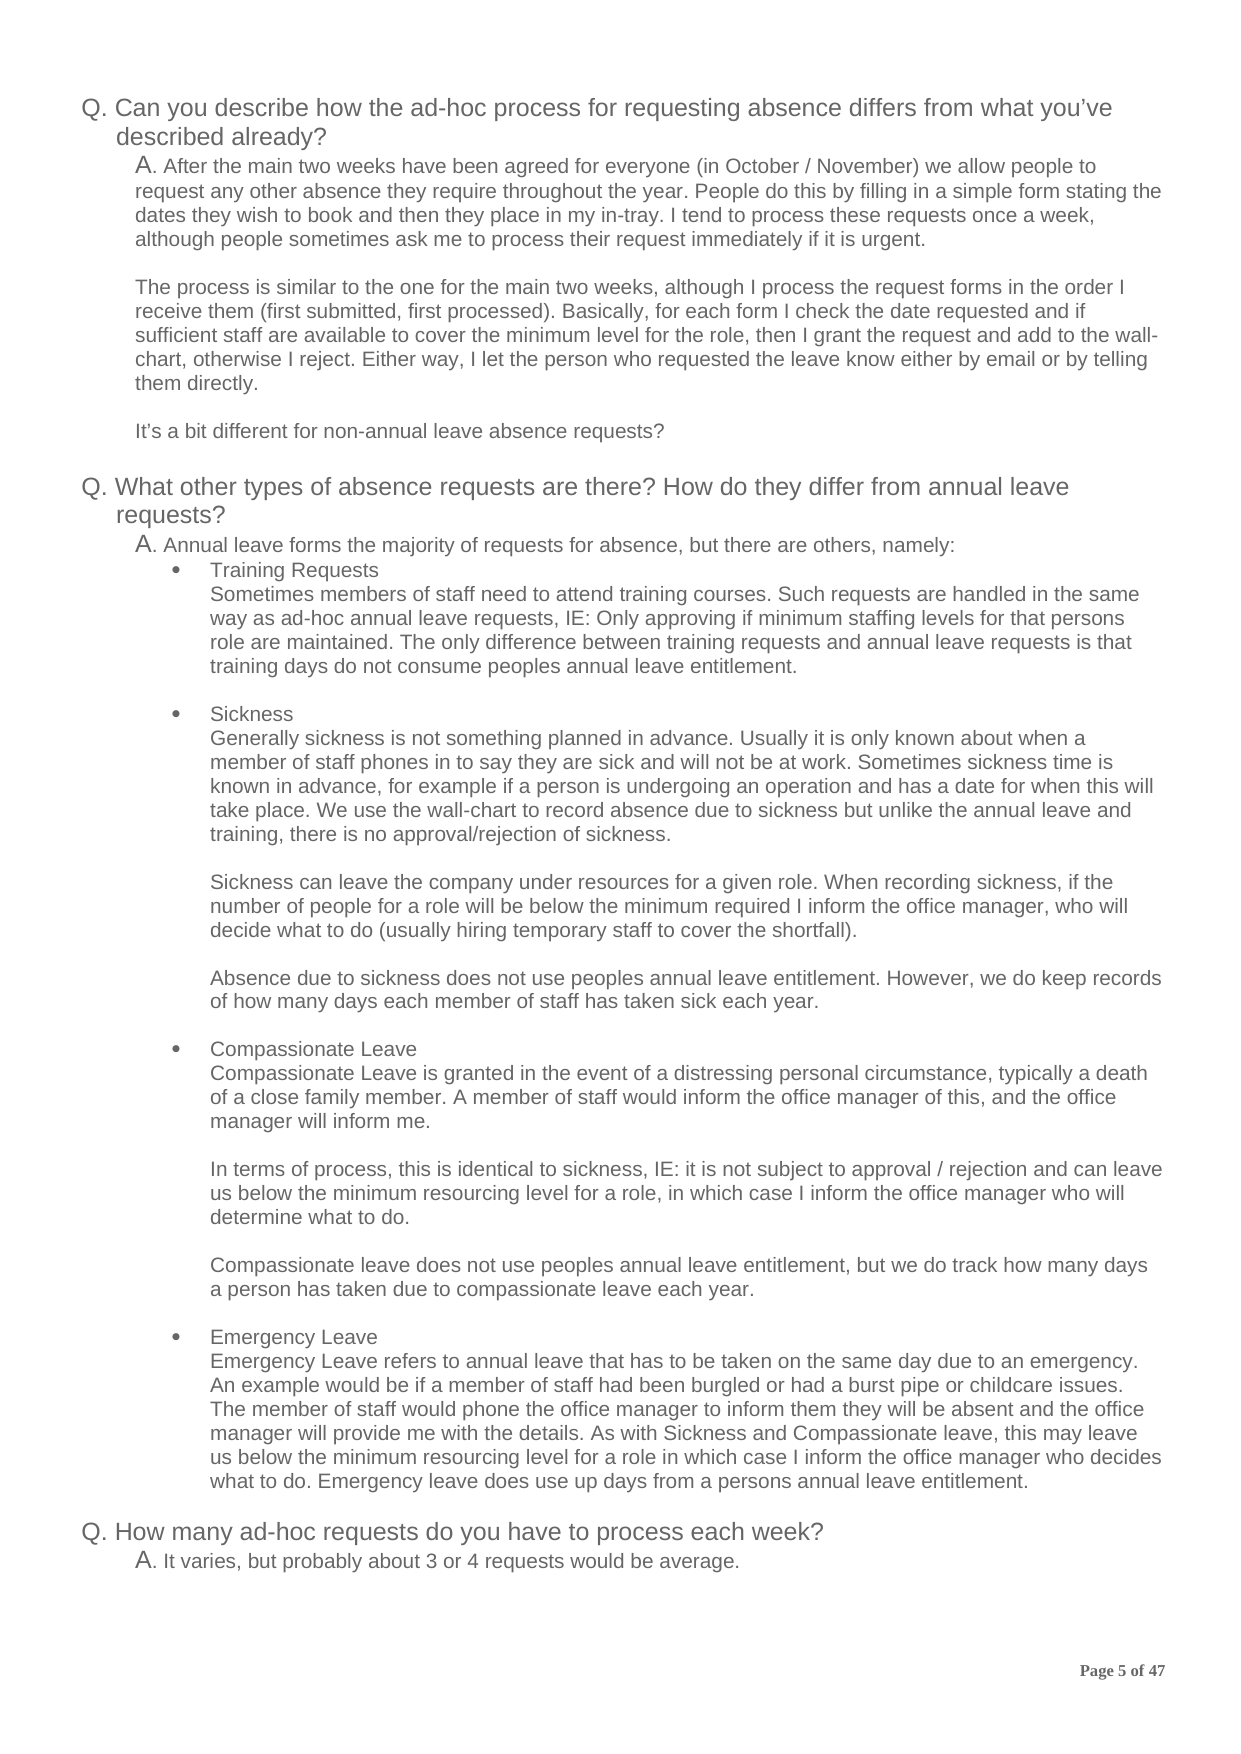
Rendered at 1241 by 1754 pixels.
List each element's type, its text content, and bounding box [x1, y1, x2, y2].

list Sickness can leave the company under resources for a given role. When recording sickness, if the number of people for a role will be below the minimum required I inform the office manager, who will decide what to do (usually hiring temporary staff to cover the shortfall). [210, 869, 1165, 941]
text It’s a bit different for non-annual leave absence requests? [135, 419, 1165, 443]
text A. After the main two weeks have been agreed for everyone (in October / November) we allow people to request any other absence they require throughout the year. People do this by filling in a simple form stating the dates they wish to book and then they place in my in-tray. I tend to process these requests once a week, although people sometimes ask me to process their request immediately if it is urgent. [135, 151, 1165, 251]
text A. Annual leave forms the majority of requests for absence, but there are others, namely: [135, 529, 1165, 558]
text In terms of process, this is identical to sickness, IE: it is not subject to approval / rejection and can leave us below the minimum resourcing level for a role, in which case I inform the office manager who will determine what to do. [210, 1157, 1165, 1229]
list Compassionate Leave [172, 1037, 1165, 1061]
list Sickness [172, 702, 1165, 726]
text Compassionate leave does not use peoples annual leave entitlement, but we do track how many days a person has taken due to compassionate leave each year. [210, 1253, 1165, 1301]
text Q. Can you describe how the ad-hoc process for requesting absence differs from what you’ve described already? [81, 93, 1165, 151]
text Q. How many ad-hoc requests do you have to process each week? [81, 1517, 1165, 1545]
text Compassionate Leave is granted in the event of a distressing personal circumstance, typically a death of a close family member. A member of staff would inform the office manager of this, and the office manager will inform me. [210, 1061, 1165, 1133]
list Absence due to sickness does not use peoples annual leave entitlement. However, we do keep records of how many days each member of staff has taken sick each year. [210, 965, 1165, 1013]
list Training Requests Sometimes members of staff need to attend training courses. Such requests are handled in the same way as ad-hoc annual leave requests, IE: Only approving if minimum staffing levels for that persons role are maintained. The only difference between training requests and annual leave requests is that training days do not consume peoples annual leave entitlement. [172, 558, 1165, 678]
text The process is similar to the one for the main two weeks, although I process the request forms in the order I receive them (first submitted, first processed). Basically, for each form I check the date requested and if sufficient staff are available to cover the minimum level for the role, then I grant the request and add to the wall-chart, otherwise I reject. Either way, I let the person who requested the leave know either by email or by telling them directly. [135, 275, 1165, 395]
list Emergency Leave refers to annual leave that has to be taken on the same day due to an emergency. An example would be if a member of staff had been burgled or had a burst pipe or childcare issues. The member of staff would phone the office manager to inform them they will be absent and the office manager will provide me with the details. As with Sickness and Compassionate leave, this may leave us below the minimum resourcing level for a role in which case I inform the office manager who decides what to do. Emergency leave does use up days from a persons annual leave entitlement. [210, 1349, 1165, 1493]
text Q. What other types of absence requests are there? How do they differ from annual leave requests? [81, 472, 1165, 529]
list Generally sickness is not something planned in advance. Usually it is only known about when a member of staff phones in to say they are sick and will not be at work. Sometimes sickness time is known in advance, for example if a person is undergoing an operation and has a date for when this will take place. We use the wall-chart to record absence due to sickness but unlike the annual leave and training, there is no approval/rejection of sickness. [210, 726, 1165, 846]
list Emergency Leave [172, 1325, 1165, 1349]
text A. It varies, but probably about 3 or 4 requests would be average. [135, 1545, 1165, 1574]
